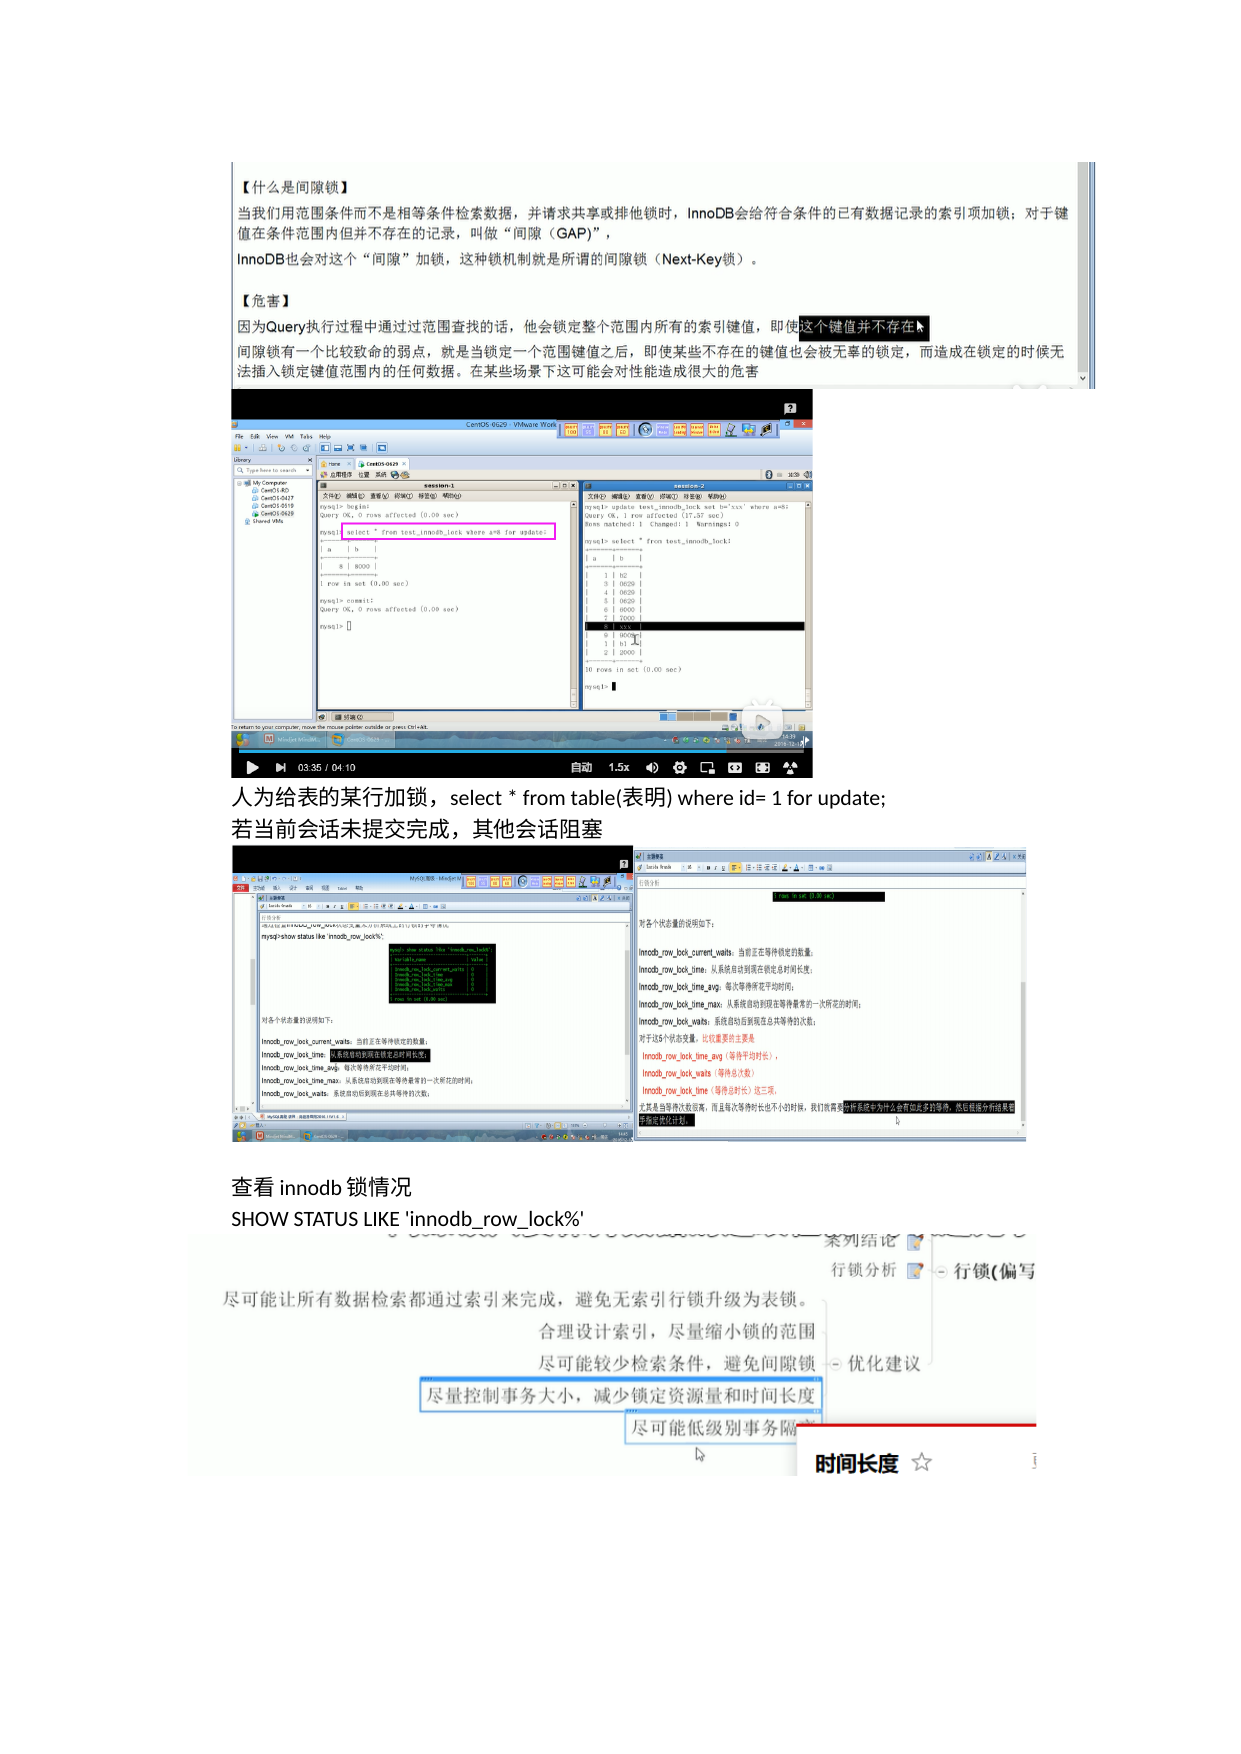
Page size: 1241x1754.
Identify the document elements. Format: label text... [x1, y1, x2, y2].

picture [231, 1267, 1027, 1565]
list 人为给表的某行加锁，select * from table(表明) where id= 1 for update; [231, 1202, 1053, 1234]
picture [231, 584, 1096, 1201]
list 若当前会话未提交完成，其他会话阻塞 [231, 1234, 1053, 1267]
picture [231, 162, 810, 563]
